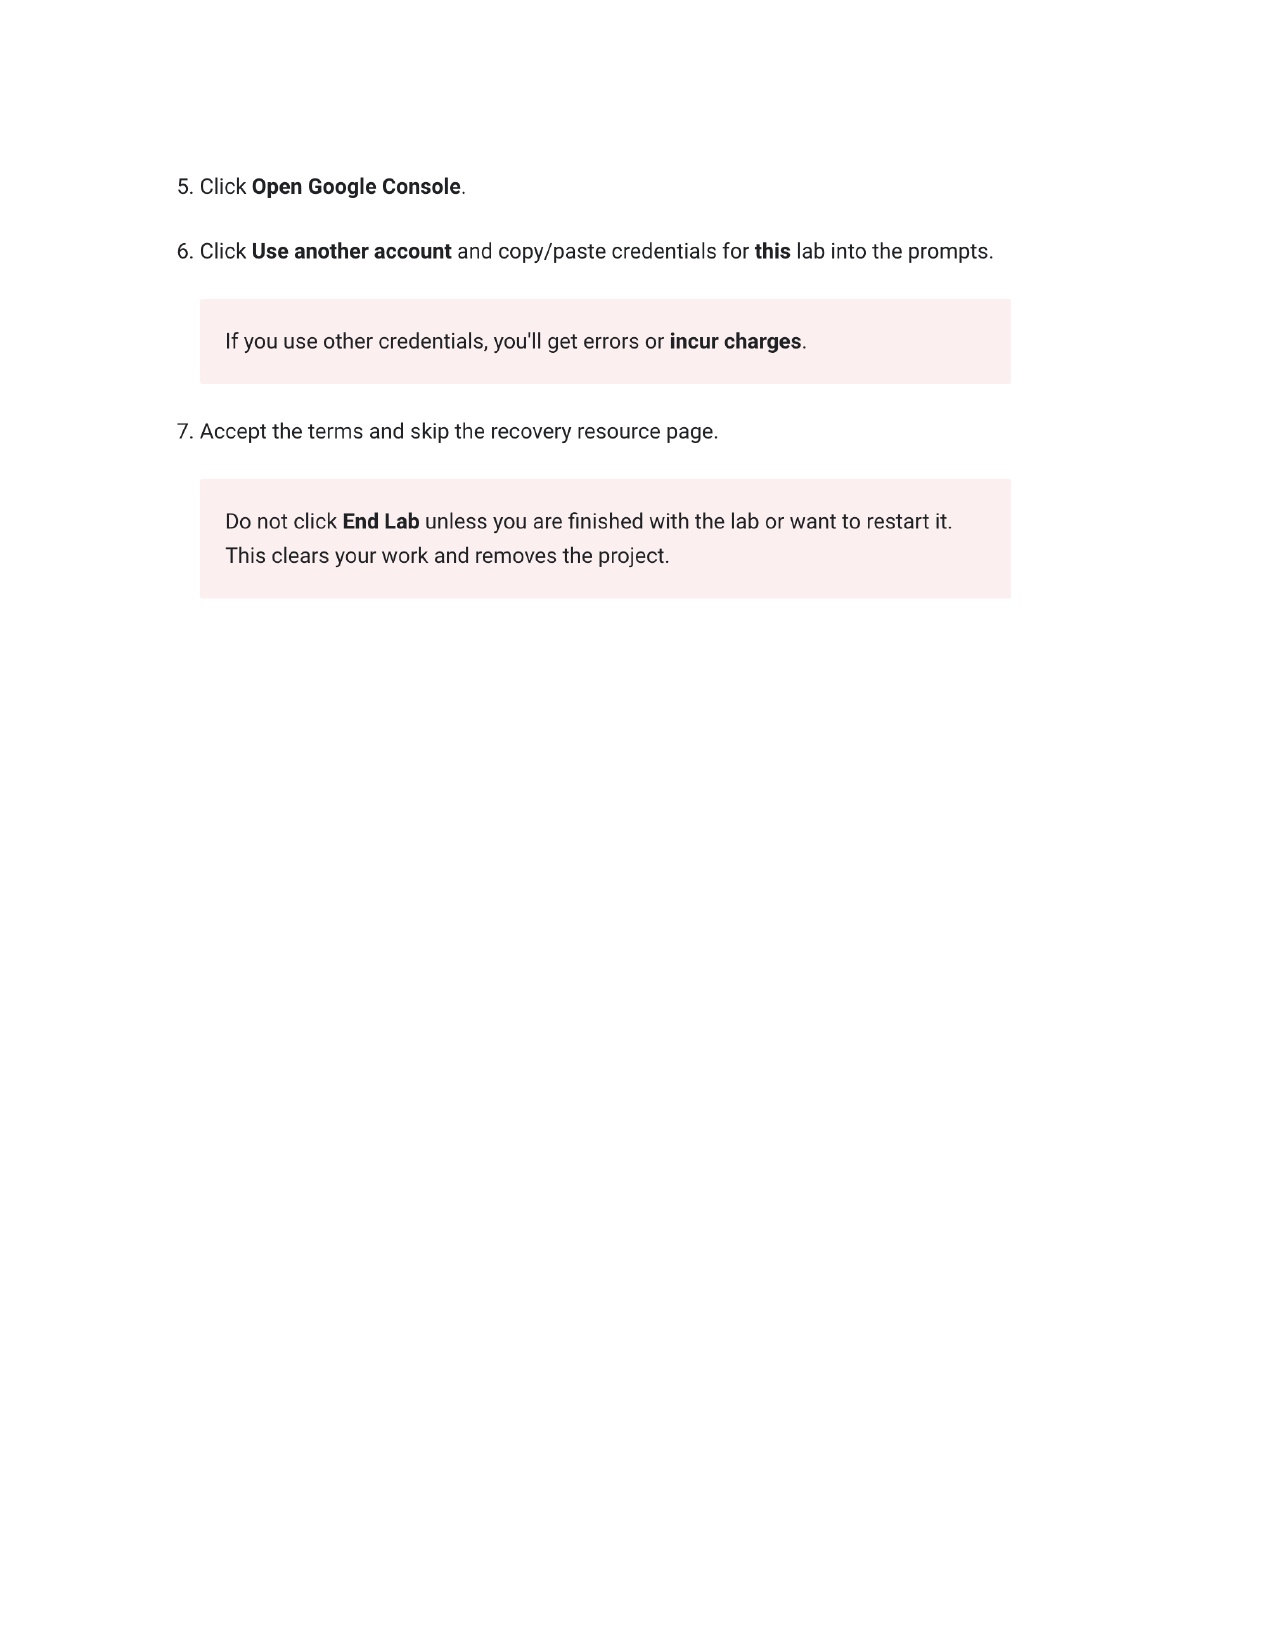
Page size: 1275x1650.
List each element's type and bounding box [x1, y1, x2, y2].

picture [150, 150, 1125, 678]
